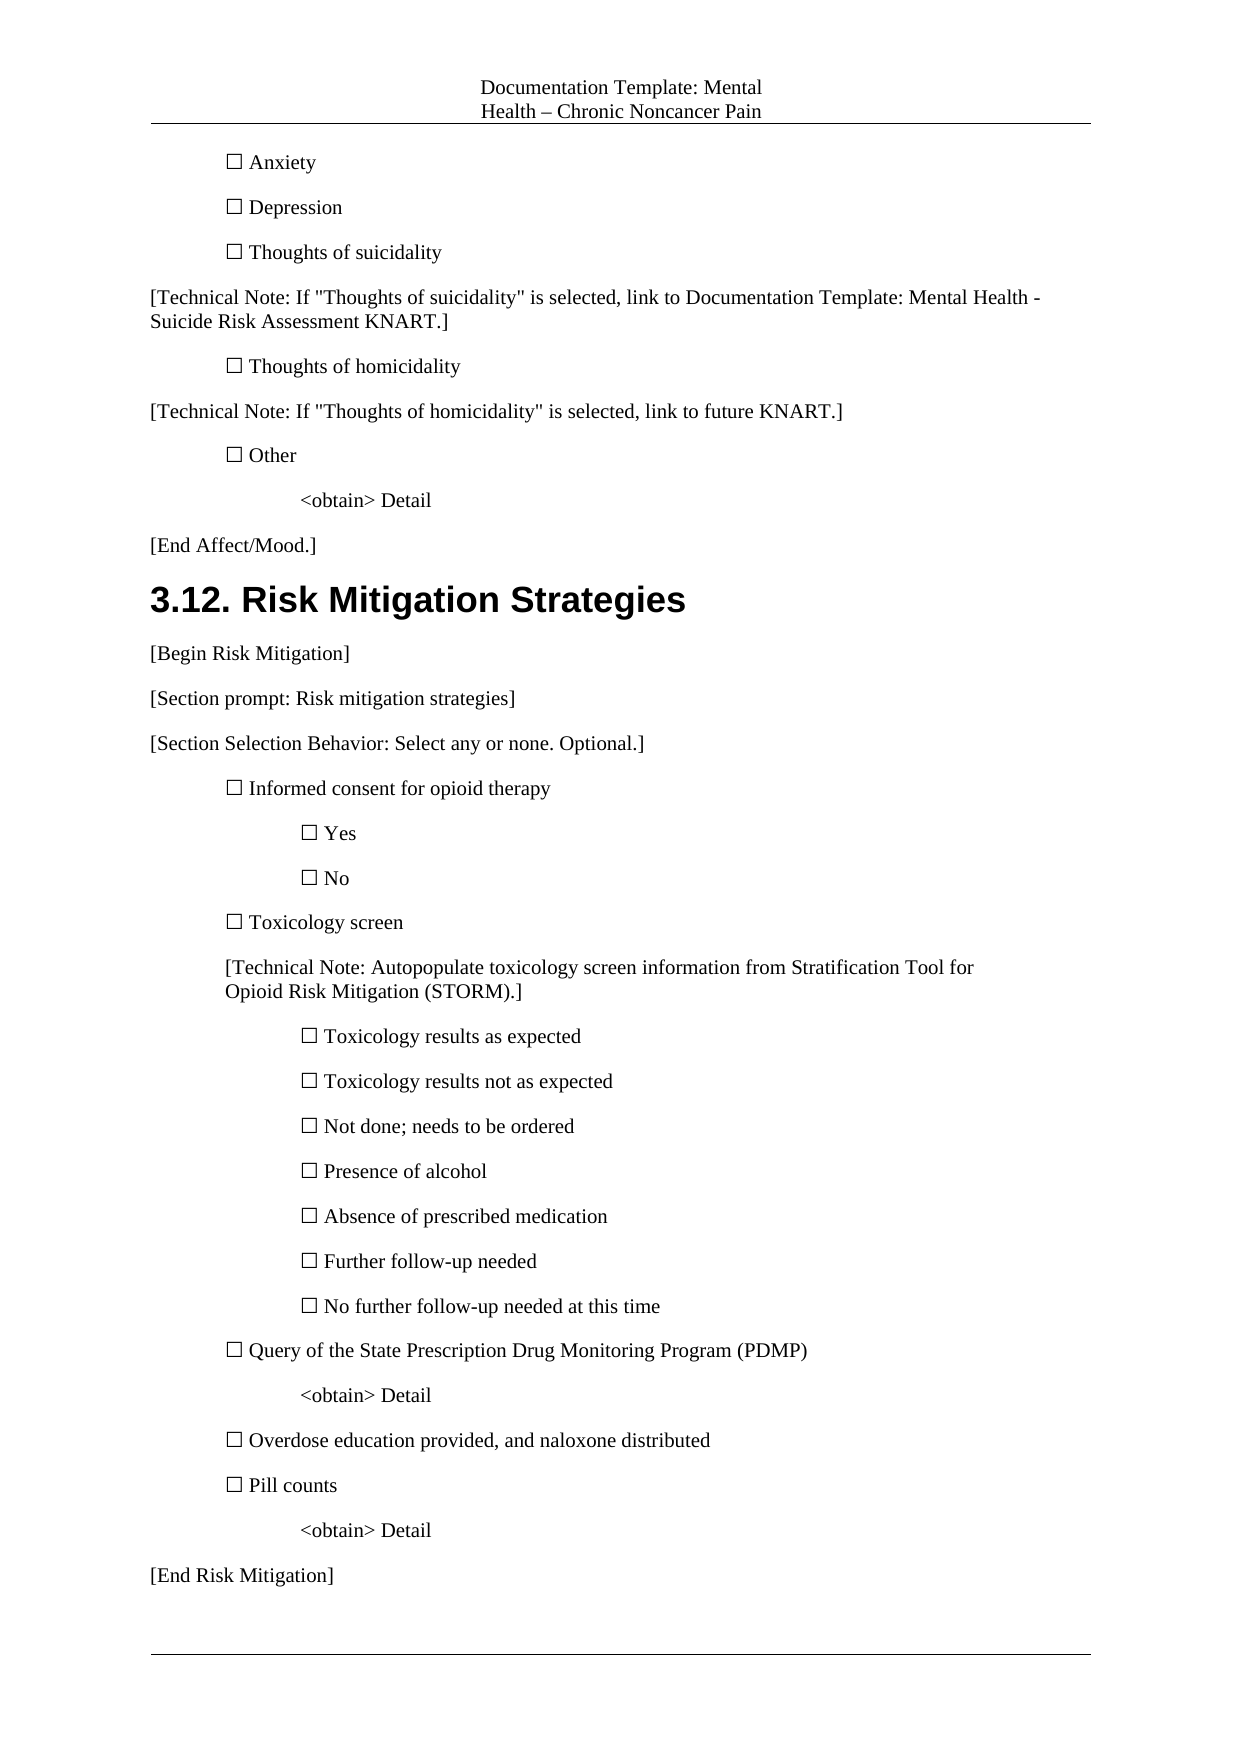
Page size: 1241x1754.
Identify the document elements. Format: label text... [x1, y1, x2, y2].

text [End Affect/Mood.] [150, 533, 1090, 557]
text ☐ Overdose education provided, and naloxone distributed [225, 1428, 1015, 1452]
text ☐ Toxicology results as expected [300, 1024, 940, 1048]
text [Technical Note: If "Thoughts of homicidality" is selected, link to future KNART.] [150, 398, 1090, 423]
text ☐ Pill counts [225, 1473, 1015, 1497]
text ☐ Informed consent for opioid therapy [225, 776, 1015, 800]
text ☐ Anxiety [225, 150, 1015, 174]
text ☐ Yes [300, 821, 940, 844]
text 3.12. Risk Mitigation Strategies [150, 578, 1090, 620]
text ☐ Depression [225, 195, 1015, 219]
text ☐ Toxicology screen [225, 910, 1015, 934]
text [Section prompt: Risk mitigation strategies] [150, 686, 1090, 710]
text ☐ Further follow-up needed [300, 1249, 940, 1273]
text ☐ Presence of alcohol [300, 1159, 940, 1183]
text <obtain> Detail [300, 1383, 940, 1407]
text ☐ Not done; needs to be ordered [300, 1114, 940, 1138]
text [Begin Risk Mitigation] [150, 641, 1090, 665]
text ☐ Query of the State Prescription Drug Monitoring Program (PDMP) [225, 1338, 1015, 1362]
text <obtain> Detail [300, 1518, 940, 1542]
text [Section Selection Behavior: Select any or none. Optional.] [150, 731, 1090, 755]
text [Technical Note: Autopopulate toxicology screen information from Stratification Tool for Opioid Risk Mitigation (STORM).] [225, 955, 1015, 1003]
text [Technical Note: If "Thoughts of suicidality" is selected, link to Documentation Template: Mental Health - Suicide Risk Assessment KNART.] [150, 285, 1090, 333]
text [End Risk Mitigation] [150, 1563, 1090, 1587]
text <obtain> Detail [300, 488, 940, 512]
text ☐ No [300, 865, 940, 889]
text ☐ Thoughts of homicidality [225, 354, 1015, 378]
text ☐ Toxicology results not as expected [300, 1069, 940, 1093]
text ☐ Absence of prescribed medication [300, 1204, 940, 1228]
text ☐ No further follow-up needed at this time [300, 1293, 940, 1318]
text ☐ Other [225, 443, 1015, 467]
text ☐ Thoughts of suicidality [225, 240, 1015, 264]
